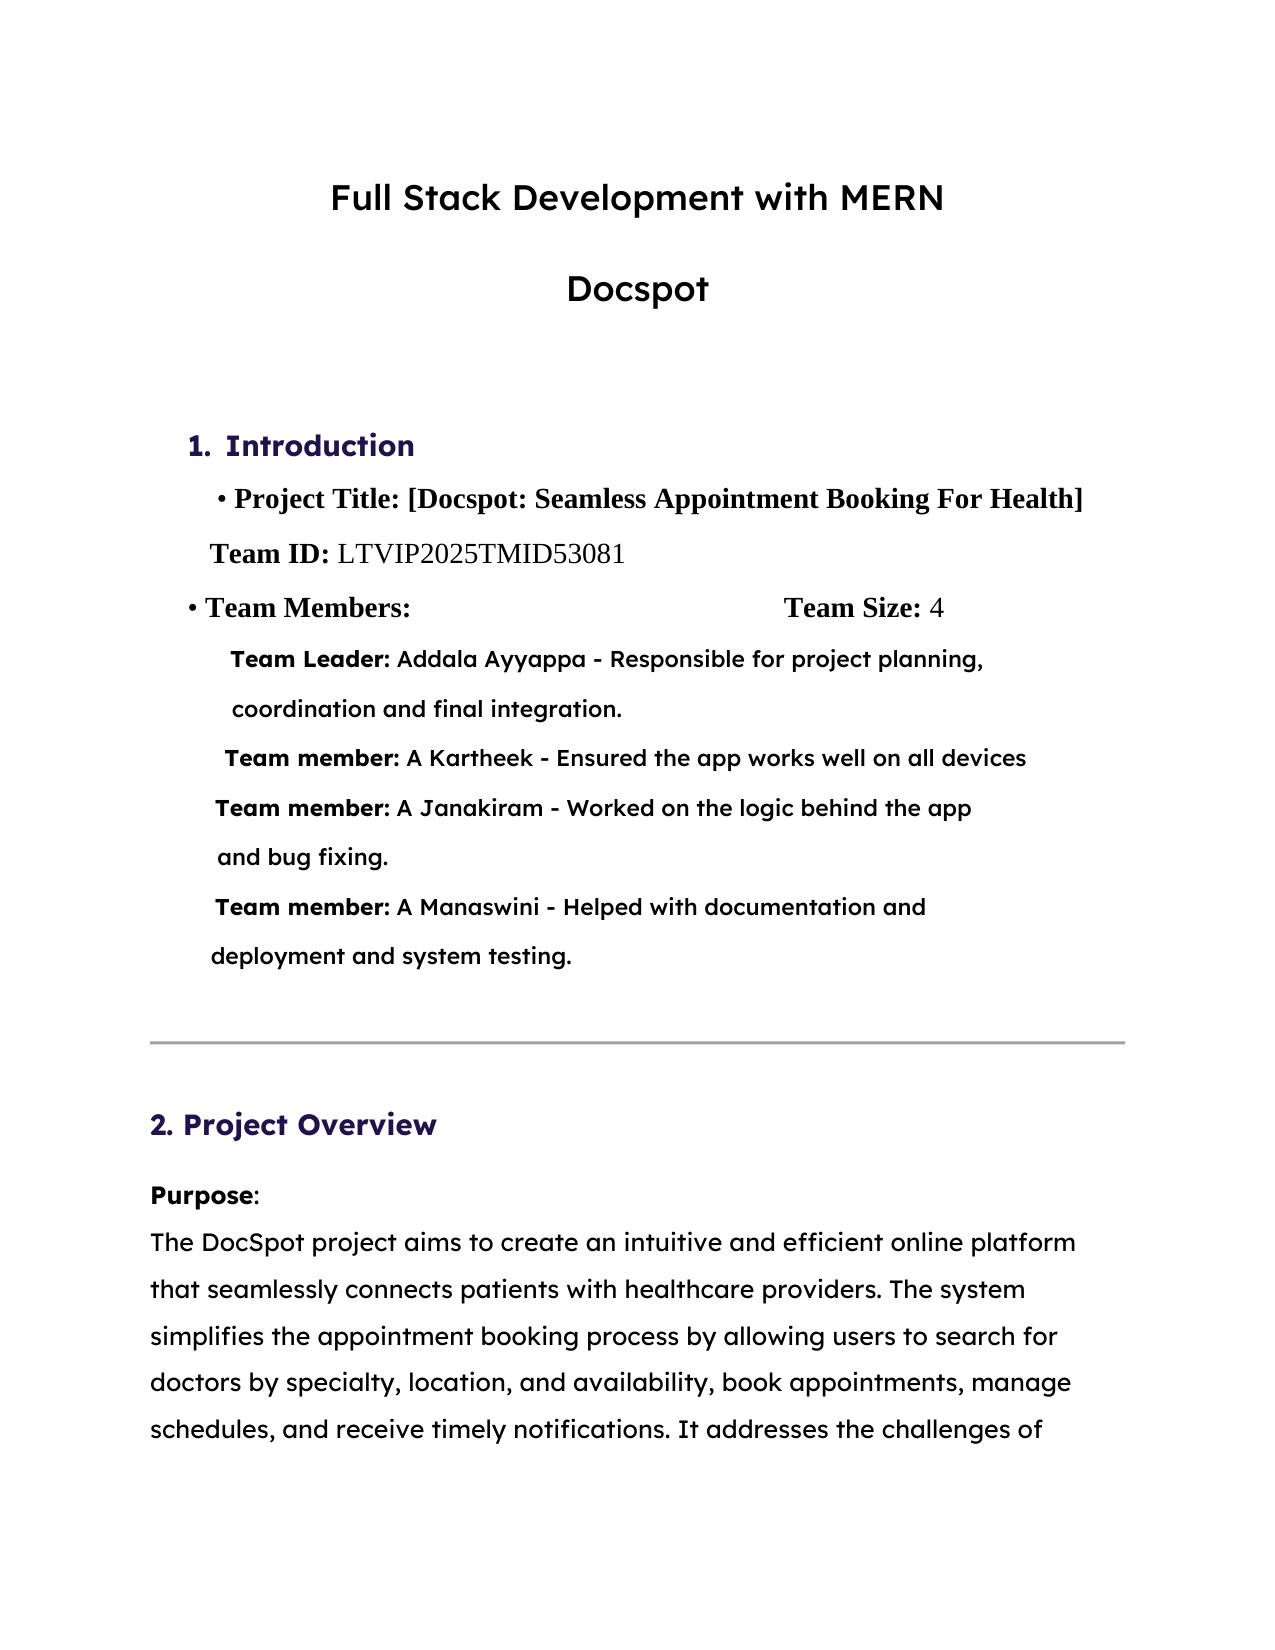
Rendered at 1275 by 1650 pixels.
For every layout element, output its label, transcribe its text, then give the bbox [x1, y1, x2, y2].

text Team member: A Manaswini - Helped with documentation and [187, 892, 1125, 921]
text Team ID: LTVIP2025TMID53081 [187, 536, 1125, 569]
text deployment and system testing. [150, 942, 1125, 970]
text Team member: A Kartheek - Ensured the app works well on all devices [150, 744, 1125, 772]
text and bug fixing. [150, 843, 1125, 871]
subtitle 2. Project Overview [150, 1106, 1125, 1142]
subtitle Introduction [187, 427, 1125, 463]
text Team member: A Janakiram - Worked on the logic behind the app [187, 793, 1125, 822]
list coordination and final integration. [225, 694, 1125, 723]
text Full Stack Development with MERN [150, 175, 1125, 219]
text • Project Title: [Docspot: Seamless Appointment Booking For Health] [187, 482, 1125, 515]
text Docspot [150, 266, 1125, 311]
text Team Leader: Addala Ayyappa - Responsible for project planning, [150, 645, 1125, 673]
text • Team Members: Team Size: 4 [187, 590, 1125, 624]
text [150, 1179, 1125, 1445]
